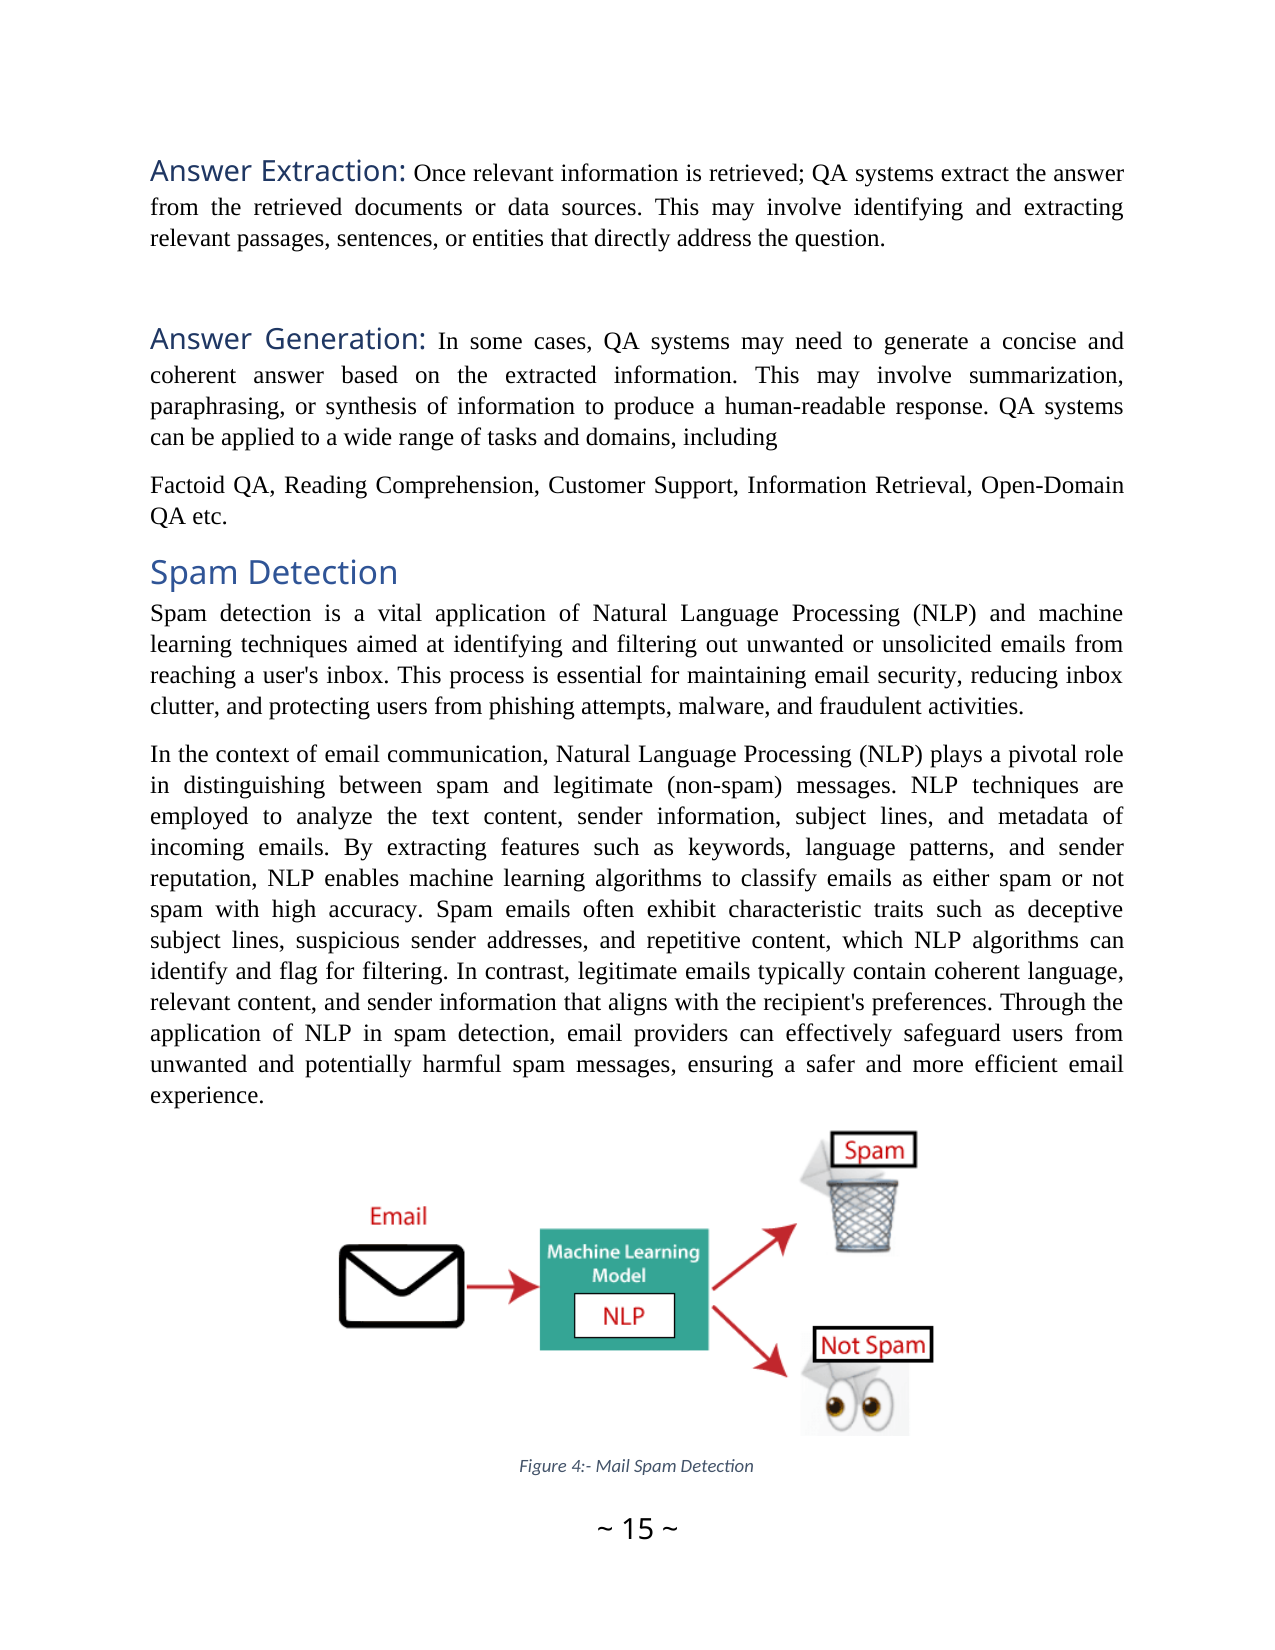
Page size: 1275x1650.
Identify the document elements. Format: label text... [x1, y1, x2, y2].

text Factoid QA, Reading Comprehension, Customer Support, Information Retrieval, Open-Domain QA etc. [150, 470, 1125, 530]
text Answer Extraction: Once relevant information is retrieved; QA systems extract the answer from the retrieved documents or data sources. This may involve identifying and extracting relevant passages, sentences, or entities that directly address the question. [150, 150, 1125, 252]
text Figure 4:- Mail Spam Detection [150, 1454, 1125, 1477]
picture [333, 1127, 942, 1436]
text Spam detection is a vital application of Natural Language Processing (NLP) and machine learning techniques aimed at identifying and filtering out unwanted or unsolicited emails from reaching a user's inbox. This process is essential for maintaining email security, reducing inbox clutter, and protecting users from phishing attempts, malware, and fraudulent activities. [150, 598, 1125, 720]
text In the context of email communication, Natural Language Processing (NLP) plays a pivotal role in distinguishing between spam and legitimate (non-spam) messages. NLP techniques are employed to analyze the text content, sender information, subject lines, and metadata of incoming emails. By extracting features such as keywords, language patterns, and sender reputation, NLP enables machine learning algorithms to classify emails as either spam or not spam with high accuracy. Spam emails often exhibit characteristic traits such as deceptive subject lines, suspicious sender addresses, and repetitive content, which NLP algorithms can identify and flag for filtering. In contrast, legitimate emails typically contain coherent language, relevant content, and sender information that aligns with the recipient's preferences. Through the application of NLP in spam detection, email providers can effectively safeguard users from unwanted and potentially harmful spam messages, ensuring a safer and more efficient email experience. [150, 739, 1125, 1109]
subtitle Spam Detection [150, 549, 1125, 594]
text Answer Generation: In some cases, QA systems may need to generate a concise and coherent answer based on the extracted information. This may involve summarization, paraphrasing, or synthesis of information to produce a human-readable response. QA systems can be applied to a wide range of tasks and domains, including [150, 318, 1125, 451]
